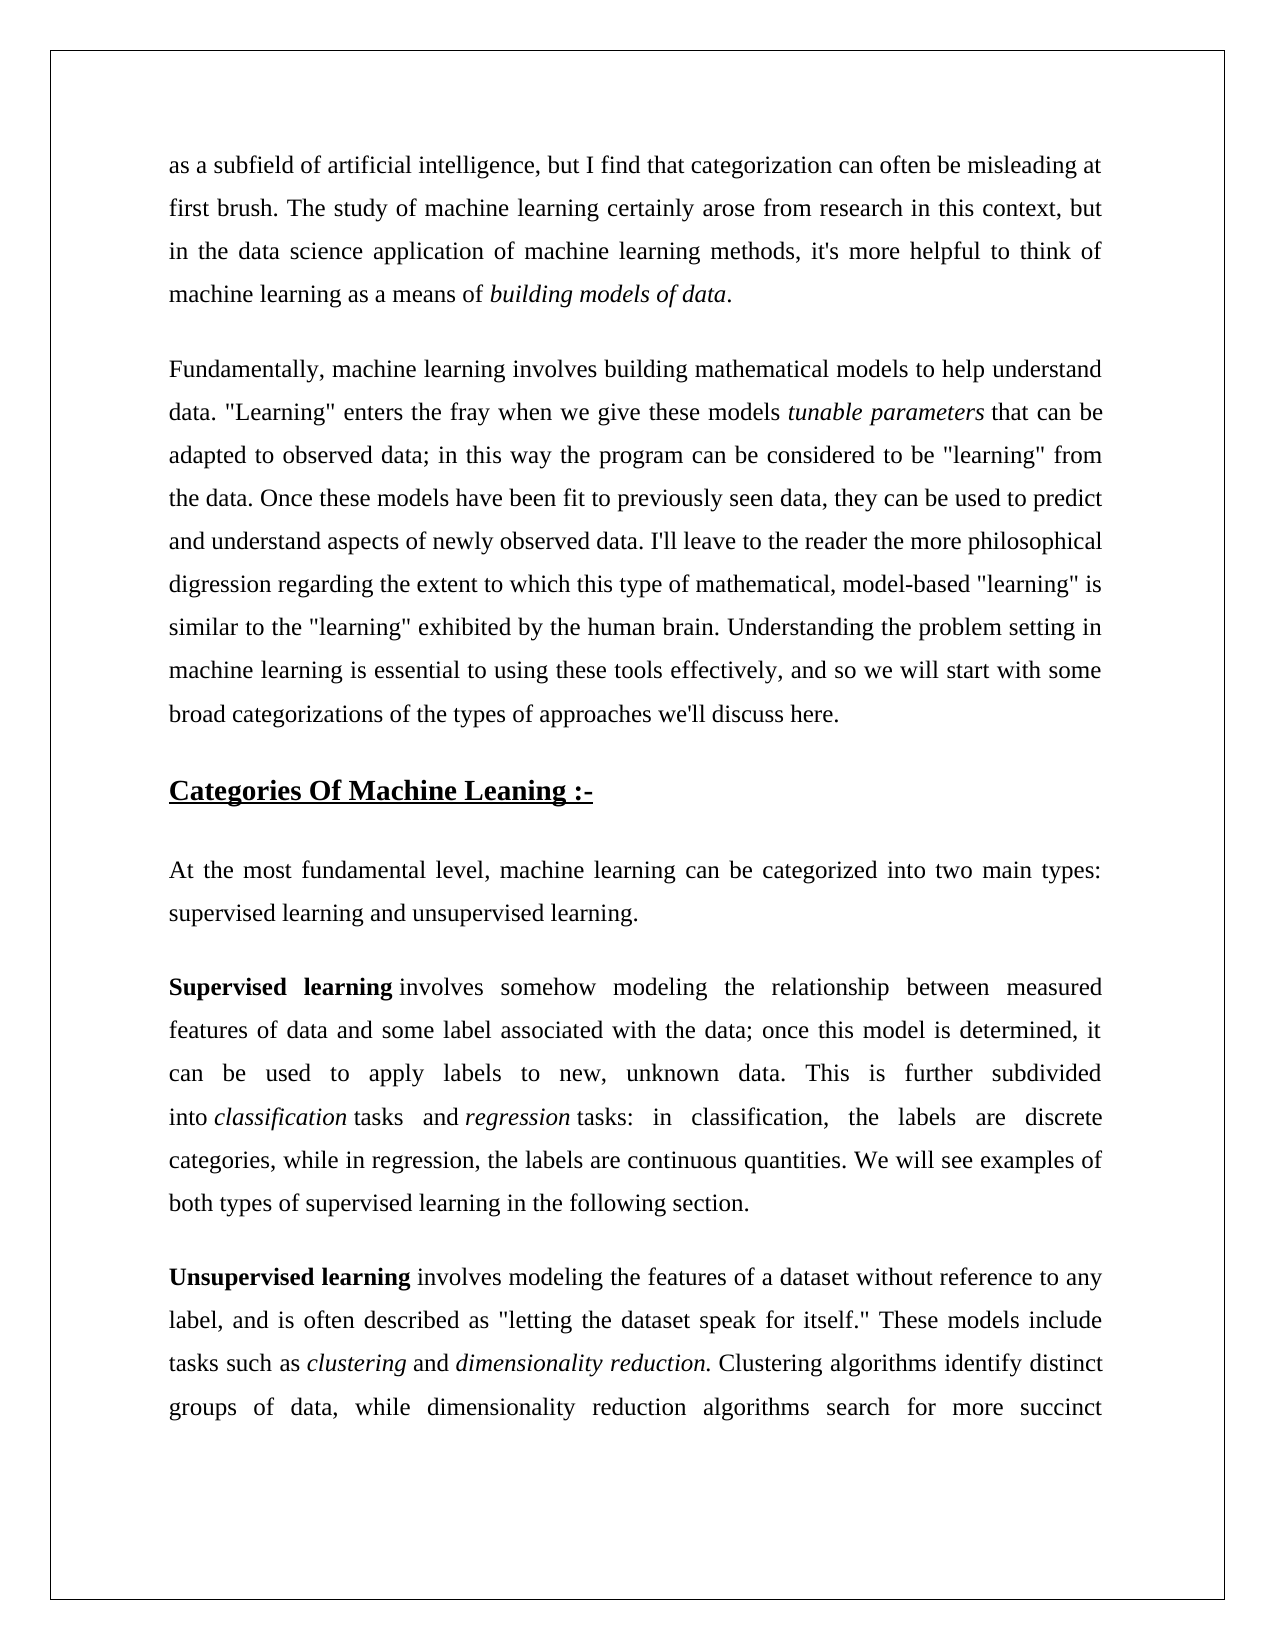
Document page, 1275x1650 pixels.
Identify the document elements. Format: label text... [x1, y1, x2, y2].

text Fundamentally, machine learning involves building mathematical models to help understand data. "Learning" enters the fray when we give these models tunable parameters that can be adapted to observed data; in this way the program can be considered to be "learning" from the data. Once these models have been fit to previously seen data, they can be used to predict and understand aspects of newly observed data. I'll leave to the reader the more philosophical digression regarding the extent to which this type of mathematical, model-based "learning" is similar to the "learning" exhibited by the human brain. Understanding the problem setting in machine learning is essential to using these tools effectively, and so we will start with some broad categorizations of the types of approaches we'll discuss here. [169, 354, 1103, 727]
text Categories Of Machine Leaning :- [169, 773, 1103, 807]
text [169, 150, 1103, 308]
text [169, 1262, 1103, 1420]
text Supervised learning involves somehow modeling the relationship between measured features of data and some label associated with the data; once this model is determined, it can be used to apply labels to new, unknown data. This is further subdivided into classification tasks and regression tasks: in classification, the labels are discrete categories, while in regression, the labels are continuous quantities. We will see examples of both types of supervised learning in the following section. [169, 972, 1103, 1217]
text At the most fundamental level, machine learning can be categorized into two main types: supervised learning and unsupervised learning. [169, 855, 1103, 927]
